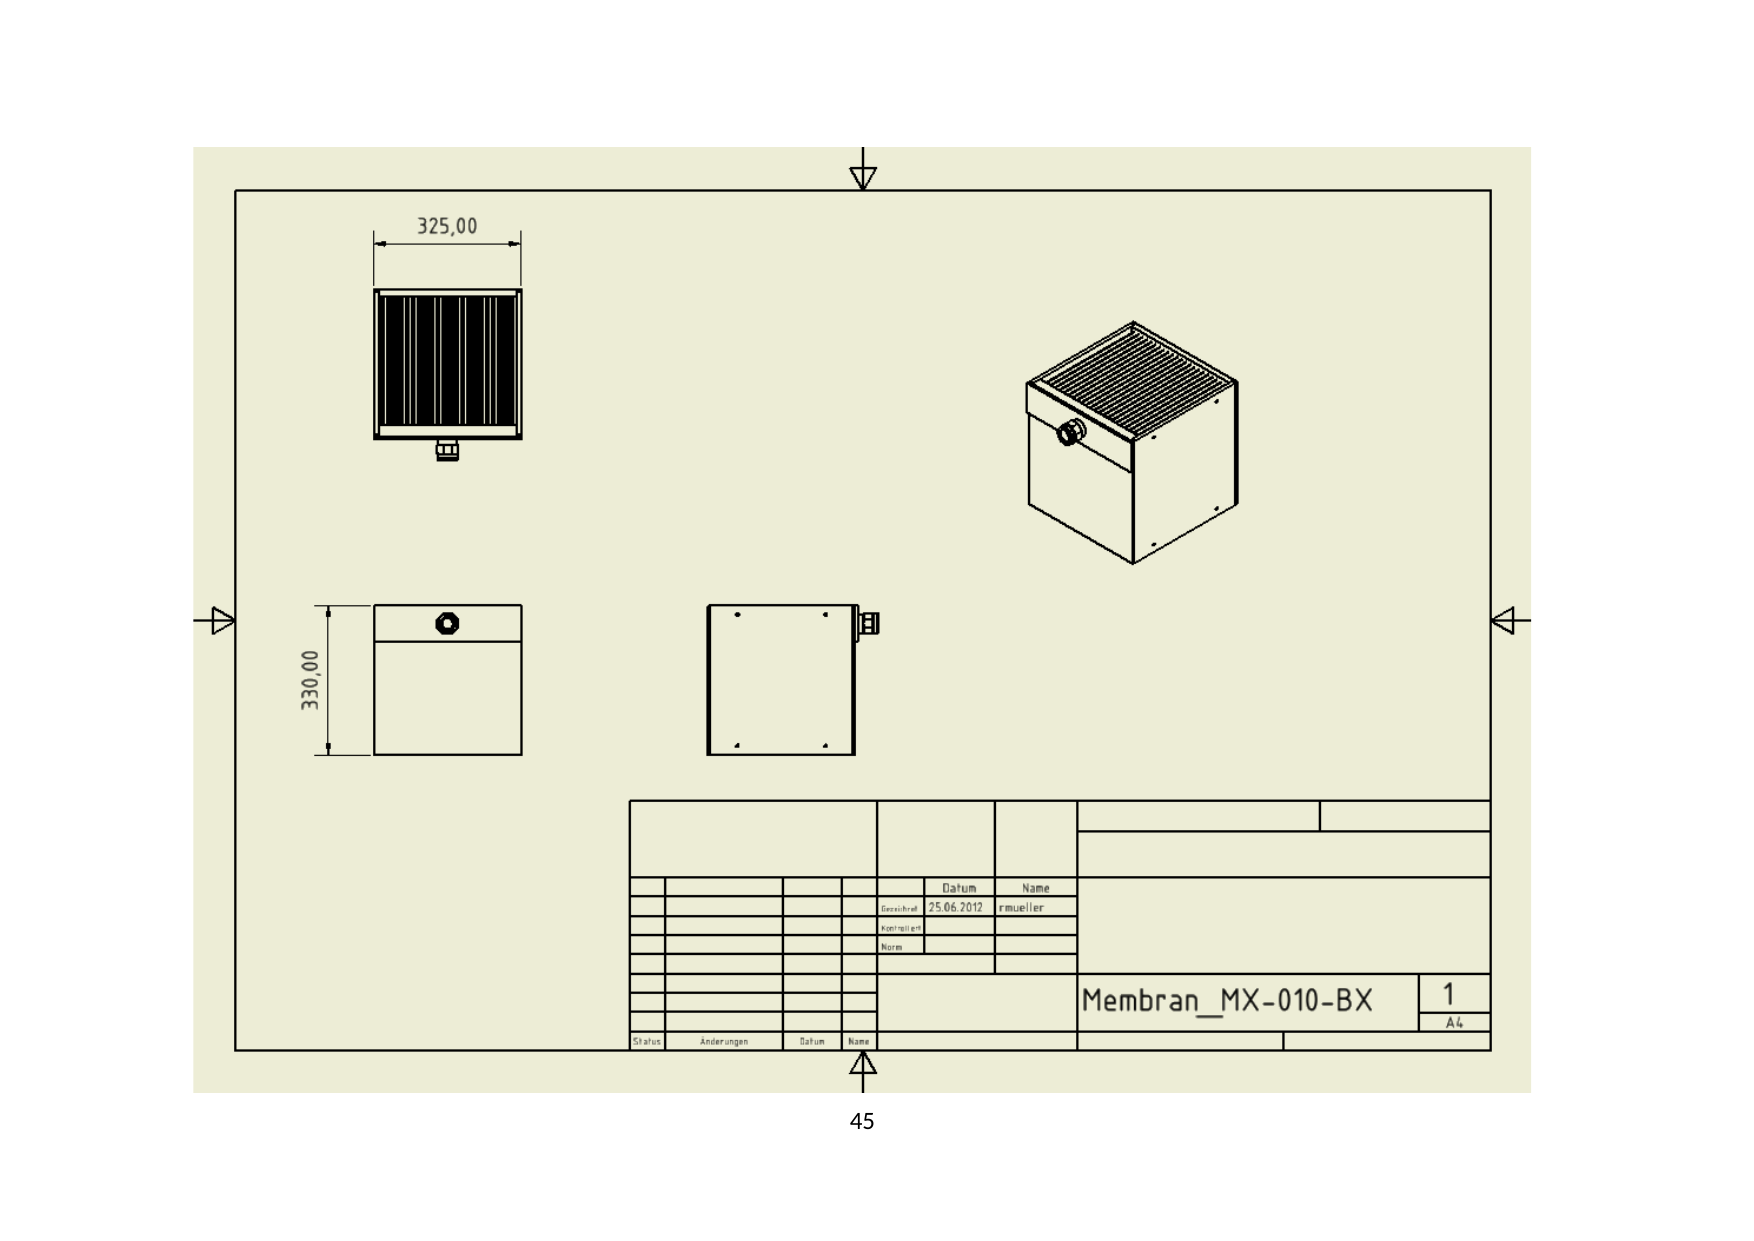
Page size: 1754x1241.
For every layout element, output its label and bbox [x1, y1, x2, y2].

picture [193, 147, 1532, 1093]
